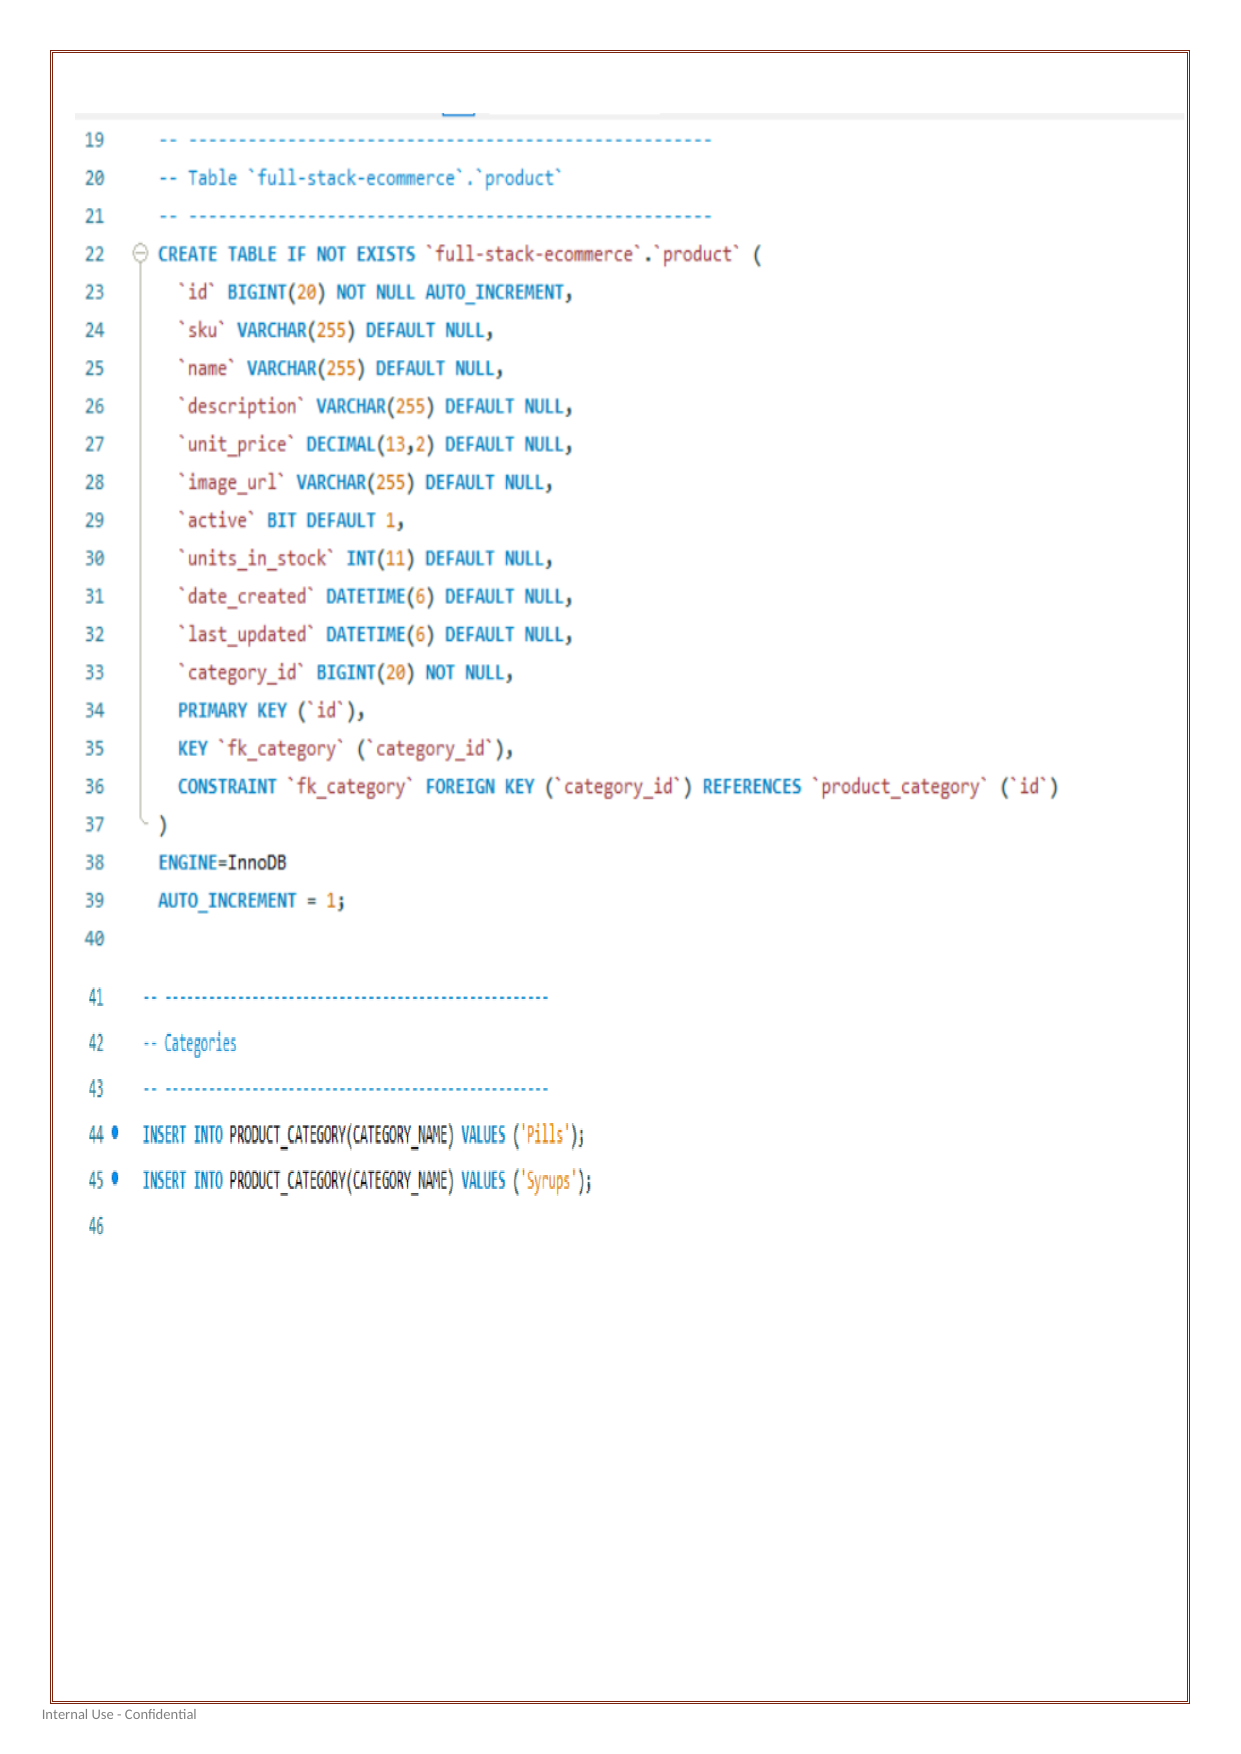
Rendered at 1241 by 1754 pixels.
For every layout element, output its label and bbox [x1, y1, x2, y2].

picture [75, 113, 1185, 960]
picture [75, 963, 1182, 1261]
